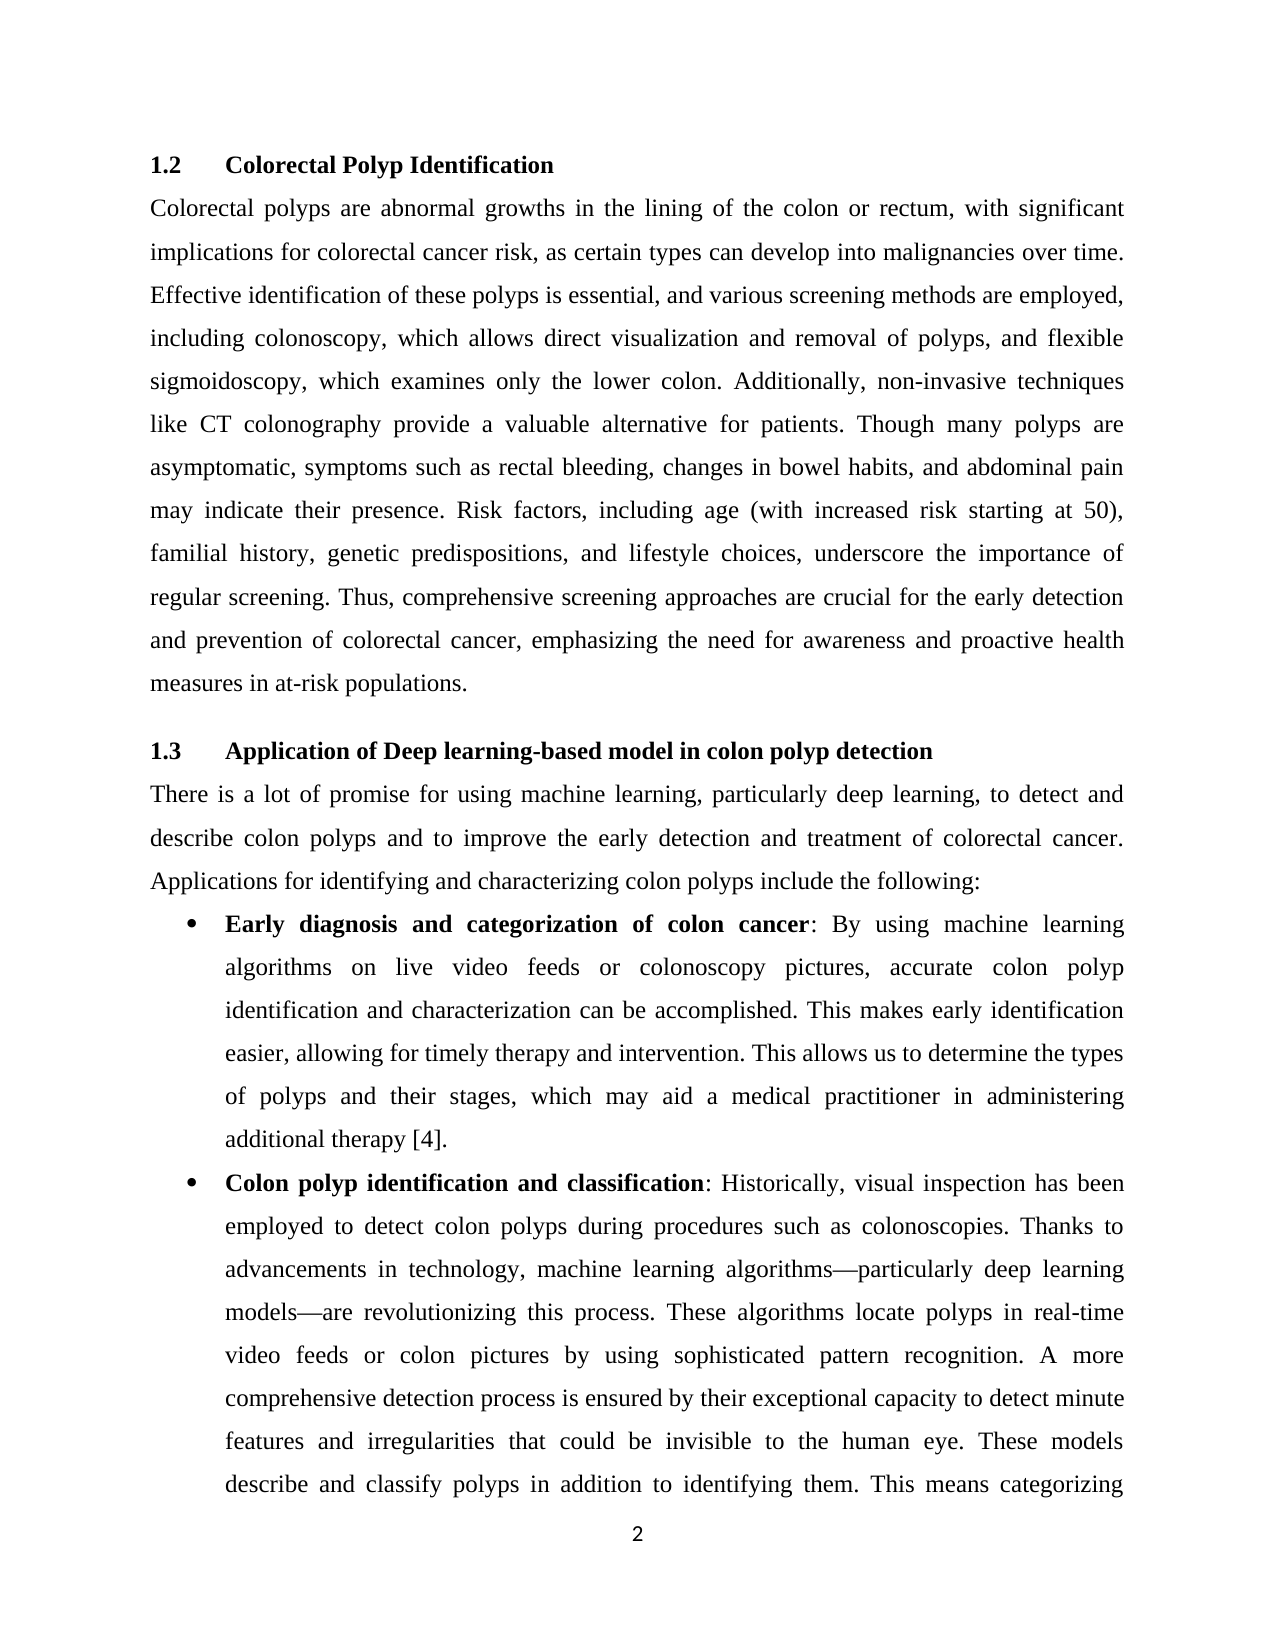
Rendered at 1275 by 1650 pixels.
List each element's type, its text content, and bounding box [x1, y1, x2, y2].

text There is a lot of promise for using machine learning, particularly deep learning, to detect and describe colon polyps and to improve the early detection and treatment of colorectal cancer. Applications for identifying and characterizing colon polyps include the following: [150, 779, 1125, 894]
text Colorectal polyps are abnormal growths in the lining of the colon or rectum, with significant implications for colorectal cancer risk, as certain types can develop into malignancies over time. Effective identification of these polyps is essential, and various screening methods are employed, including colonoscopy, which allows direct visualization and removal of polyps, and flexible sigmoidoscopy, which examines only the lower colon. Additionally, non-invasive techniques like CT colonography provide a valuable alternative for patients. Though many polyps are asymptomatic, symptoms such as rectal bleeding, changes in bowel habits, and abdominal pain may indicate their presence. Risk factors, including age (with increased risk starting at 50), familial history, genetic predispositions, and lifestyle choices, underscore the importance of regular screening. Thus, comprehensive screening approaches are crucial for the early detection and prevention of colorectal cancer, emphasizing the need for awareness and proactive health measures in at-risk populations. [150, 193, 1125, 697]
subtitle 1.3 Application of Deep learning-based model in colon polyp detection [150, 736, 1125, 765]
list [187, 1168, 1125, 1498]
subtitle 1.2 Colorectal Polyp Identification [150, 150, 1125, 179]
list Early diagnosis and categorization of colon cancer: By using machine learning algorithms on live video feeds or colonoscopy pictures, accurate colon polyp identification and characterization can be accomplished. This makes early identification easier, allowing for timely therapy and intervention. This allows us to determine the types of polyps and their stages, which may aid a medical practitioner in administering additional therapy [4]. [187, 909, 1125, 1153]
